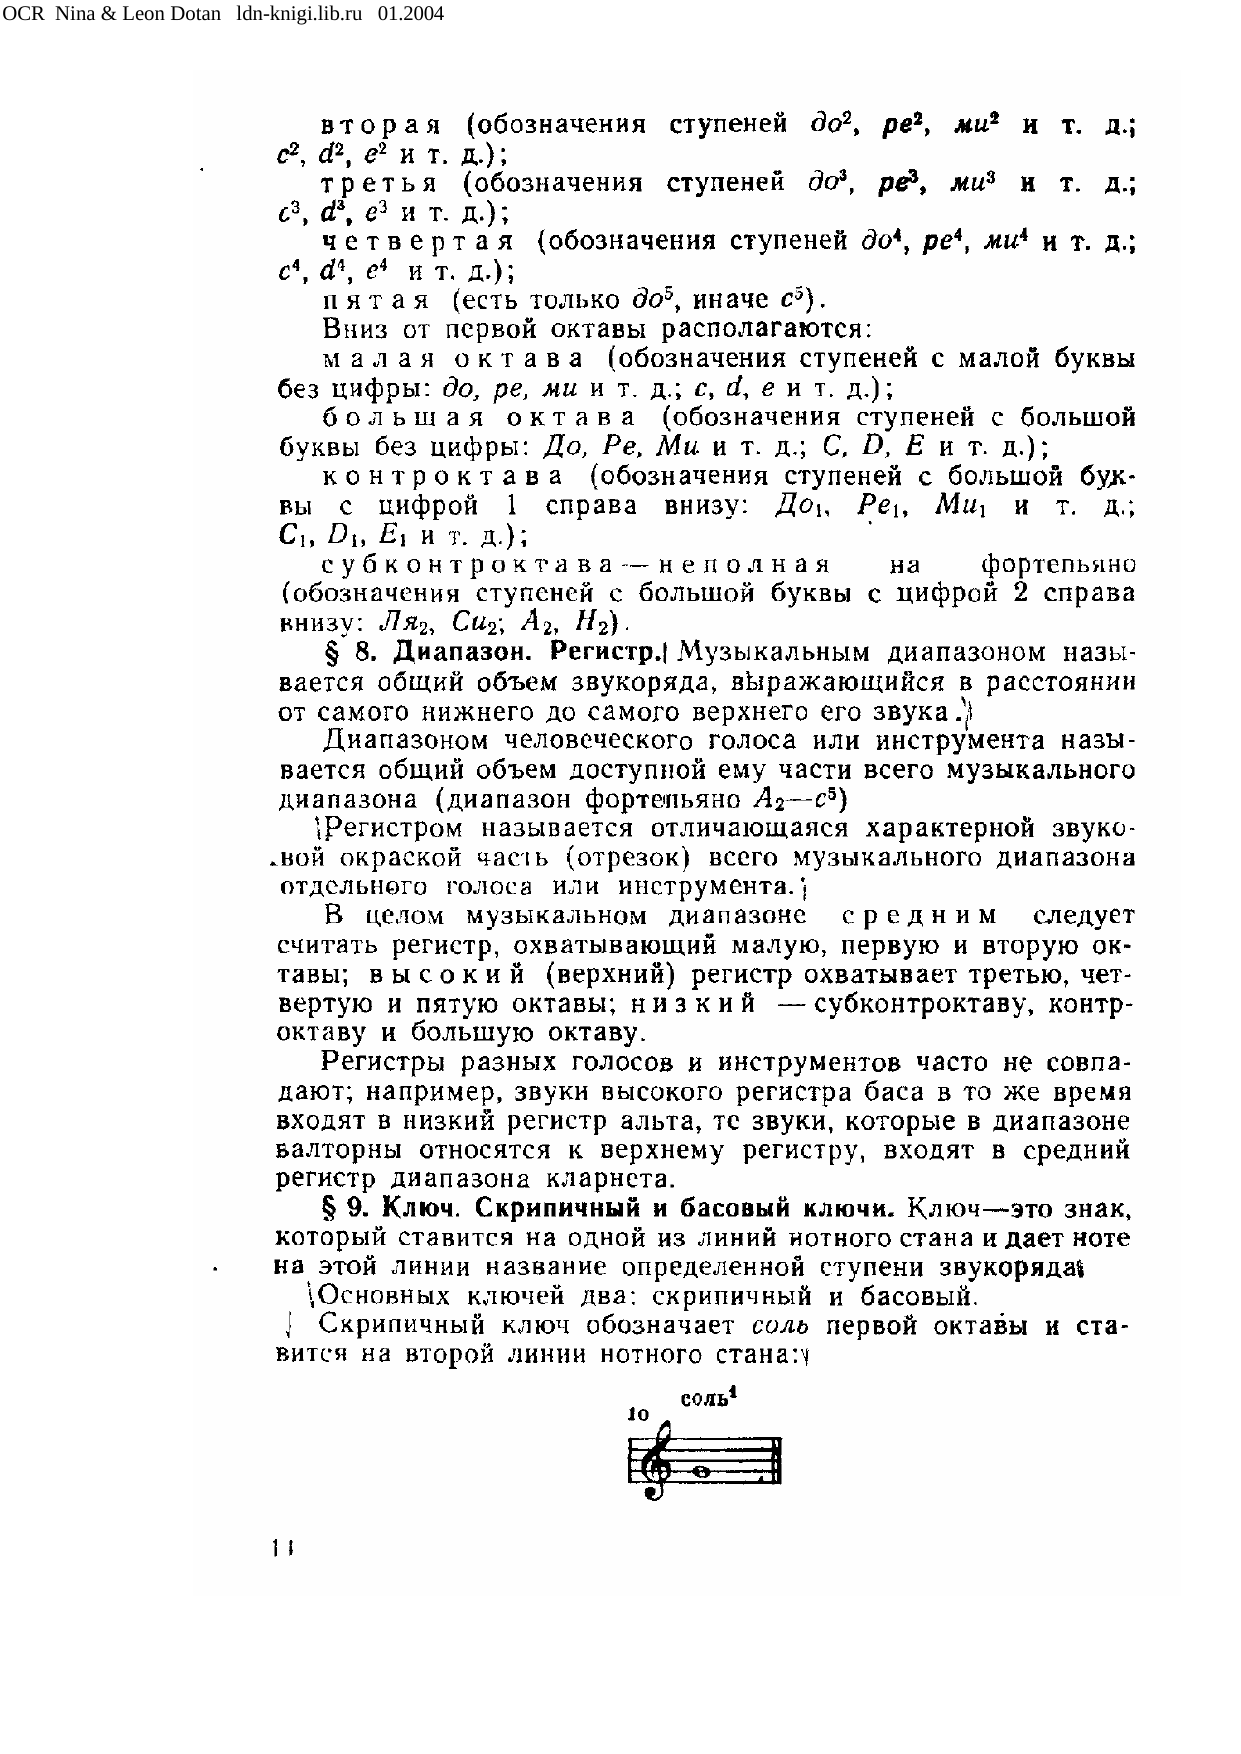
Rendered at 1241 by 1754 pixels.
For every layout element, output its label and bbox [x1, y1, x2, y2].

picture [192, 70, 1181, 1596]
